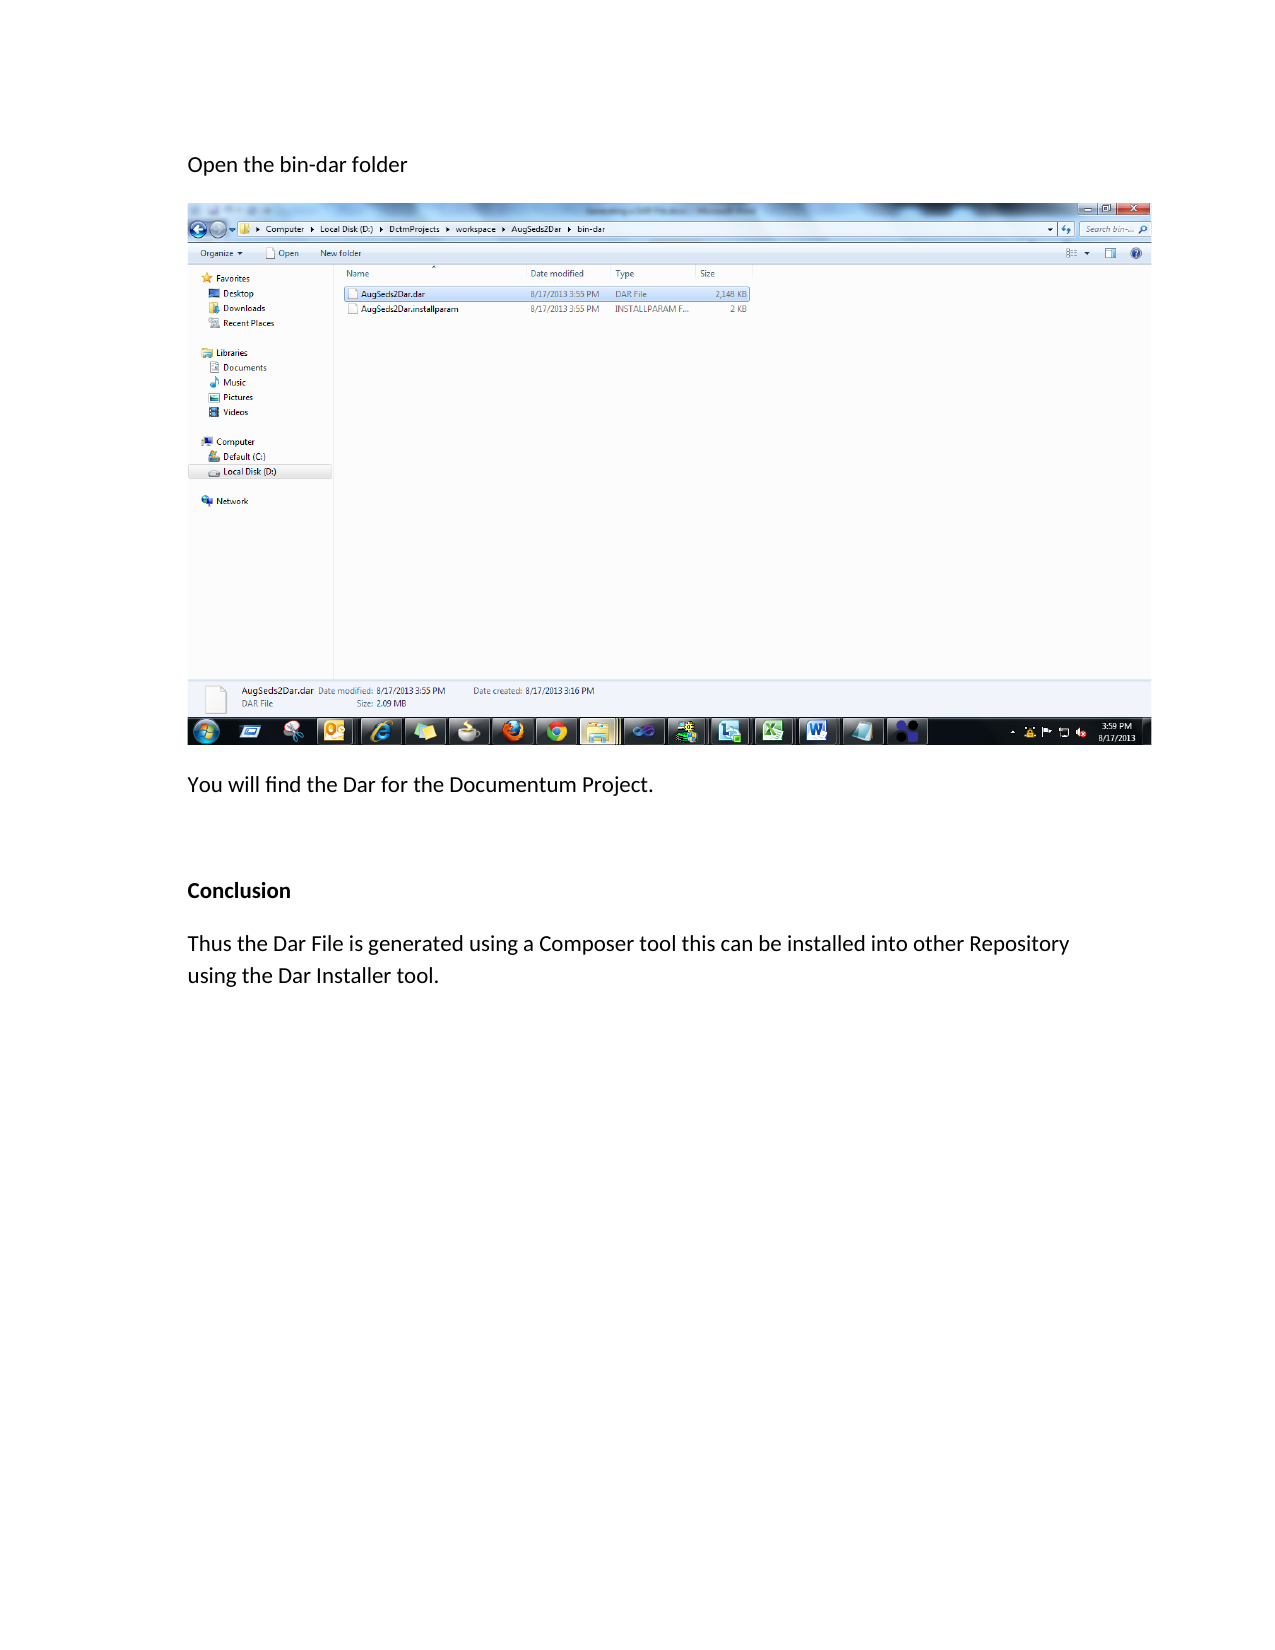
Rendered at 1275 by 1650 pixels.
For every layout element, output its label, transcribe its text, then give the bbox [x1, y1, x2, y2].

text Conclusion [187, 876, 1125, 904]
text You will find the Dar for the Documentum Project. [187, 770, 1125, 798]
text Open the bin-dar folder [187, 150, 1125, 178]
picture [187, 203, 1152, 745]
text Thus the Dar File is generated using a Composer tool this can be installed into other Repository using the Dar Installer tool. [187, 929, 1125, 989]
